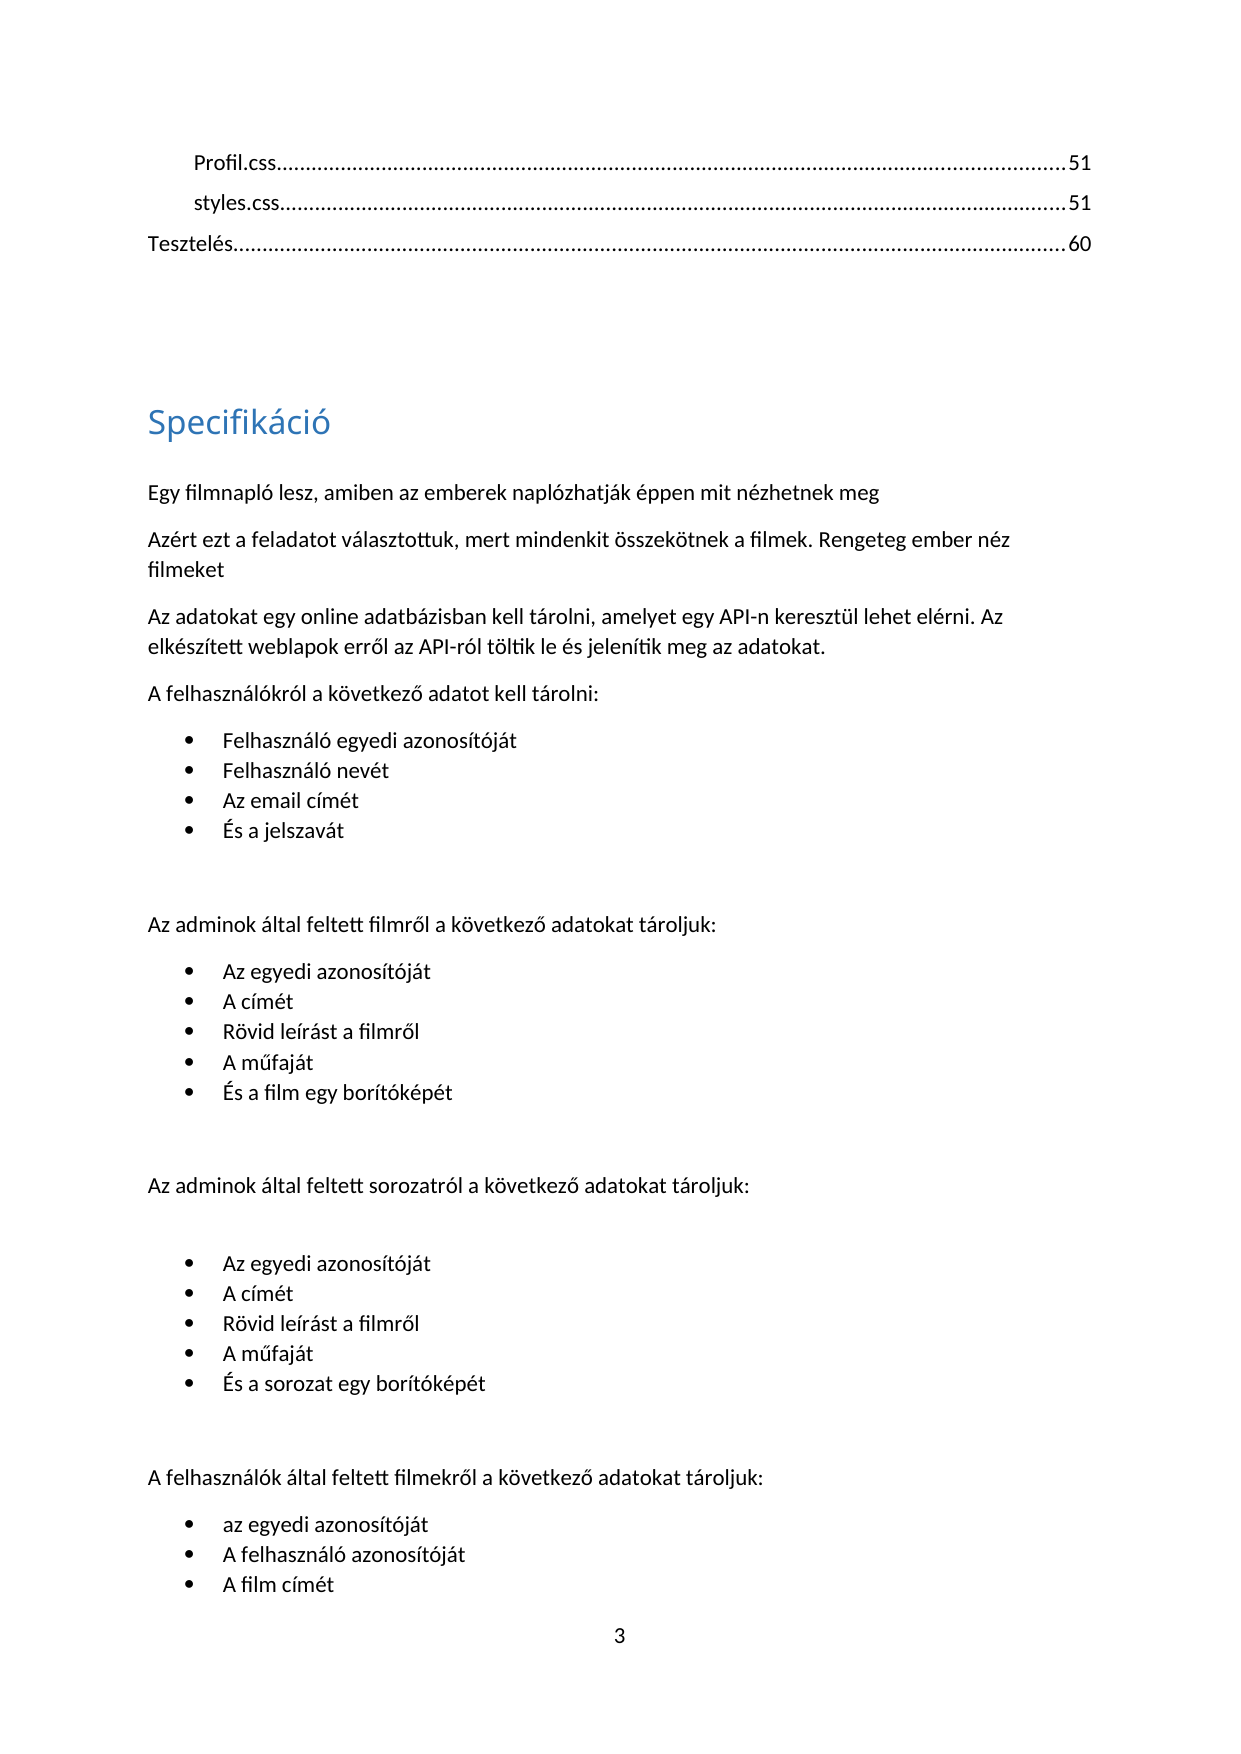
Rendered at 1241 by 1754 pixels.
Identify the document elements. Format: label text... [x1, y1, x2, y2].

text Az adminok által feltett filmről a következő adatokat tároljuk: [148, 910, 1093, 938]
list És a jelszavát [185, 816, 1093, 844]
text Egy filmnapló lesz, amiben az emberek naplózhatják éppen mit nézhetnek meg [148, 448, 1093, 506]
list az egyedi azonosítóját [185, 1510, 1093, 1538]
list A műfaját [185, 1048, 1093, 1076]
text Azért ezt a feladatot választottuk, mert mindenkit összekötnek a filmek. Rengeteg ember néz filmeket [148, 525, 1093, 583]
text A felhasználókról a következő adatot kell tárolni: [148, 679, 1093, 707]
text Az adminok által feltett sorozatról a következő adatokat tároljuk: [148, 1172, 1093, 1230]
list A címét [185, 1279, 1093, 1307]
list És a film egy borítóképét [185, 1078, 1093, 1106]
list A felhasználó azonosítóját [185, 1540, 1093, 1568]
text A felhasználók által feltett filmekről a következő adatokat tároljuk: [148, 1463, 1093, 1491]
list Felhasználó egyedi azonosítóját [185, 726, 1093, 754]
list A film címét [185, 1571, 1093, 1598]
list A műfaját [185, 1339, 1093, 1367]
subtitle Specifikáció [148, 399, 1093, 444]
list Az egyedi azonosítóját [185, 957, 1093, 985]
text Az adatokat egy online adatbázisban kell tárolni, amelyet egy API-n keresztül lehet elérni. Az elkészített weblapok erről az API-ról töltik le és jelenítik meg az adatokat. [148, 602, 1093, 660]
list Rövid leírást a filmről [185, 1309, 1093, 1337]
list És a sorozat egy borítóképét [185, 1369, 1093, 1397]
list Rövid leírást a filmről [185, 1017, 1093, 1045]
list Felhasználó nevét [185, 756, 1093, 784]
list Az egyedi azonosítóját [185, 1249, 1093, 1277]
list A címét [185, 987, 1093, 1015]
list Az email címét [185, 786, 1093, 814]
